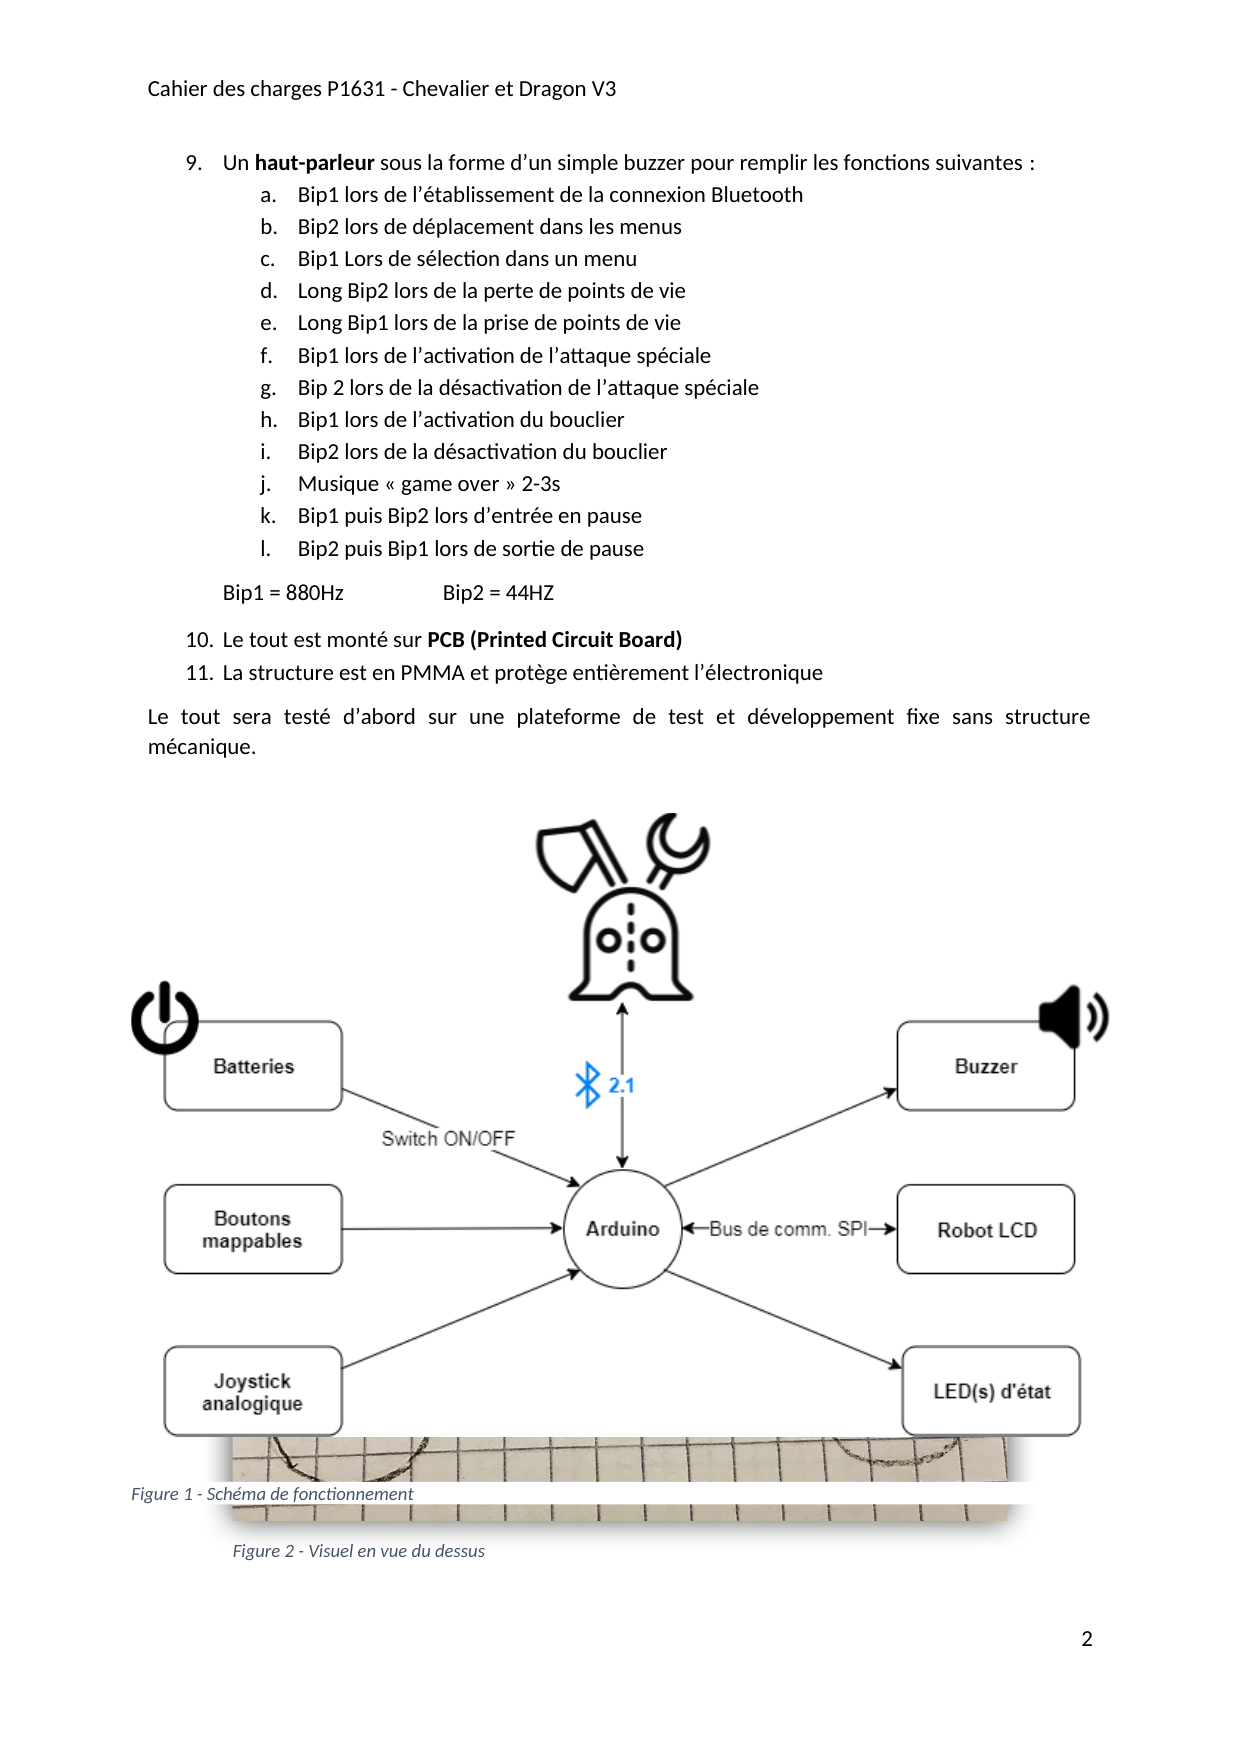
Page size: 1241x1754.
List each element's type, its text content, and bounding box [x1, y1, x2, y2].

list Bip1 lors de l’activation du bouclier [260, 405, 1093, 433]
list Bip1 lors de l’activation de l’attaque spéciale [260, 341, 1093, 369]
list Long Bip2 lors de la perte de points de vie [260, 276, 1093, 304]
list Le tout est monté sur PCB (Printed Circuit Board) [185, 625, 1093, 653]
picture [131, 813, 1111, 1481]
list Un haut-parleur sous la forme d’un simple buzzer pour remplir les fonctions suivantes : [185, 148, 1093, 176]
list Long Bip1 lors de la prise de points de vie [260, 308, 1093, 337]
list Bip1 puis Bip2 lors d’entrée en pause [260, 502, 1093, 530]
list La structure est en PMMA et protège entièrement l’électronique [185, 658, 1093, 686]
list Bip1 Lors de sélection dans un menu [260, 244, 1093, 272]
picture [232, 1505, 1008, 1521]
list Bip 2 lors de la désactivation de l’attaque spéciale [260, 373, 1093, 401]
list Bip2 lors de déplacement dans les menus [260, 212, 1093, 240]
list Bip2 lors de la désactivation du bouclier [260, 437, 1093, 465]
list Bip2 puis Bip1 lors de sortie de pause [260, 534, 1093, 562]
list Bip1 lors de l’établissement de la connexion Bluetooth [260, 180, 1093, 208]
text Le tout sera testé d’abord sur une plateforme de test et développement fixe sans structure mécanique. [148, 702, 1093, 761]
text Bip1 = 880Hz Bip2 = 44HZ [223, 578, 1093, 607]
list Musique « game over » 2-3s [260, 469, 1093, 497]
